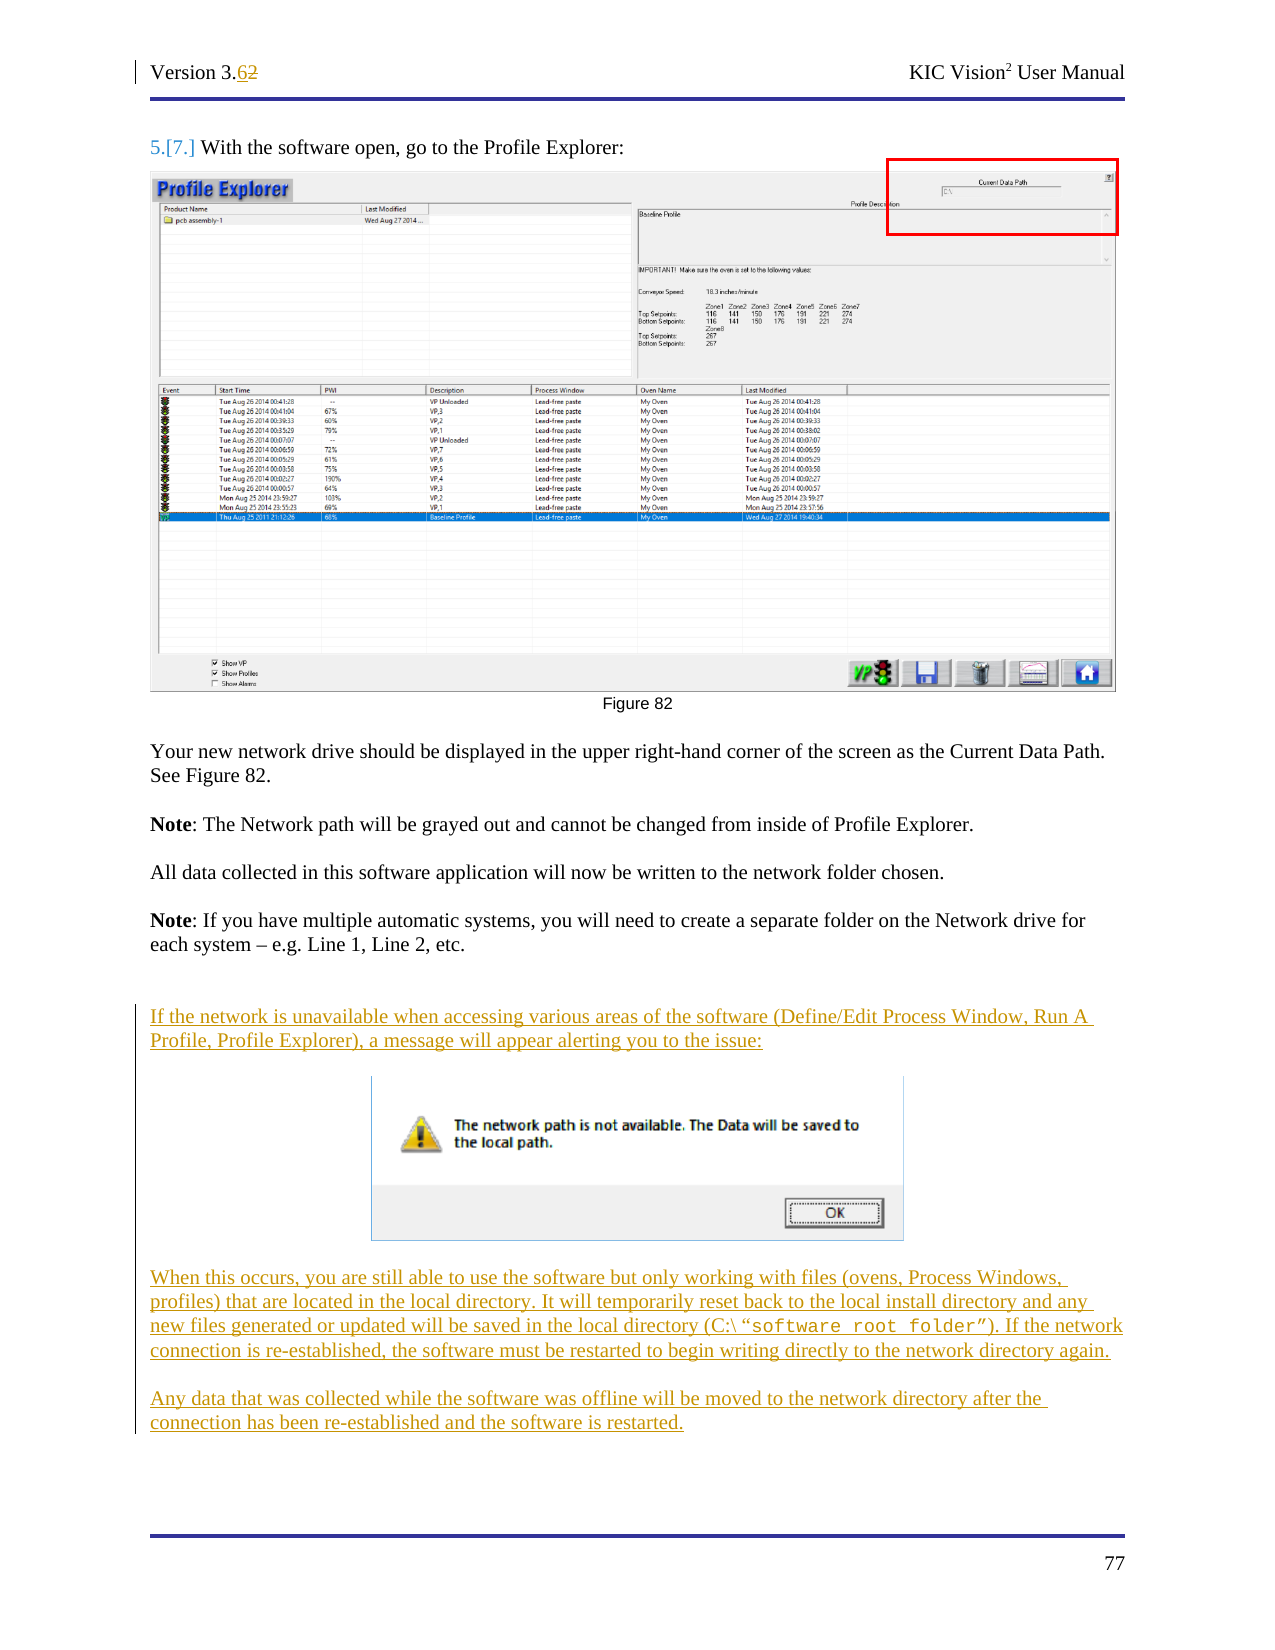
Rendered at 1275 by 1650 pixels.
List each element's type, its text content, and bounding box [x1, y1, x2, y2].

picture [889, 171, 1116, 233]
picture [371, 1076, 904, 1241]
list With the software open, go to the Profile Explorer: [150, 135, 1125, 159]
text All data collected in this software application will now be written to the network folder chosen. [150, 860, 1125, 884]
text Note: The Network path will be grayed out and cannot be changed from inside of Profile Explorer. [150, 812, 1125, 836]
text Your new network drive should be displayed in the upper right-hand corner of the screen as the Current Data Path. See . [150, 739, 1125, 787]
text Note: If you have multiple automatic systems, you will need to create a separate folder on the Network drive for each system – e.g. Line 1, Line 2, etc. [150, 908, 1125, 956]
picture [150, 171, 1116, 692]
